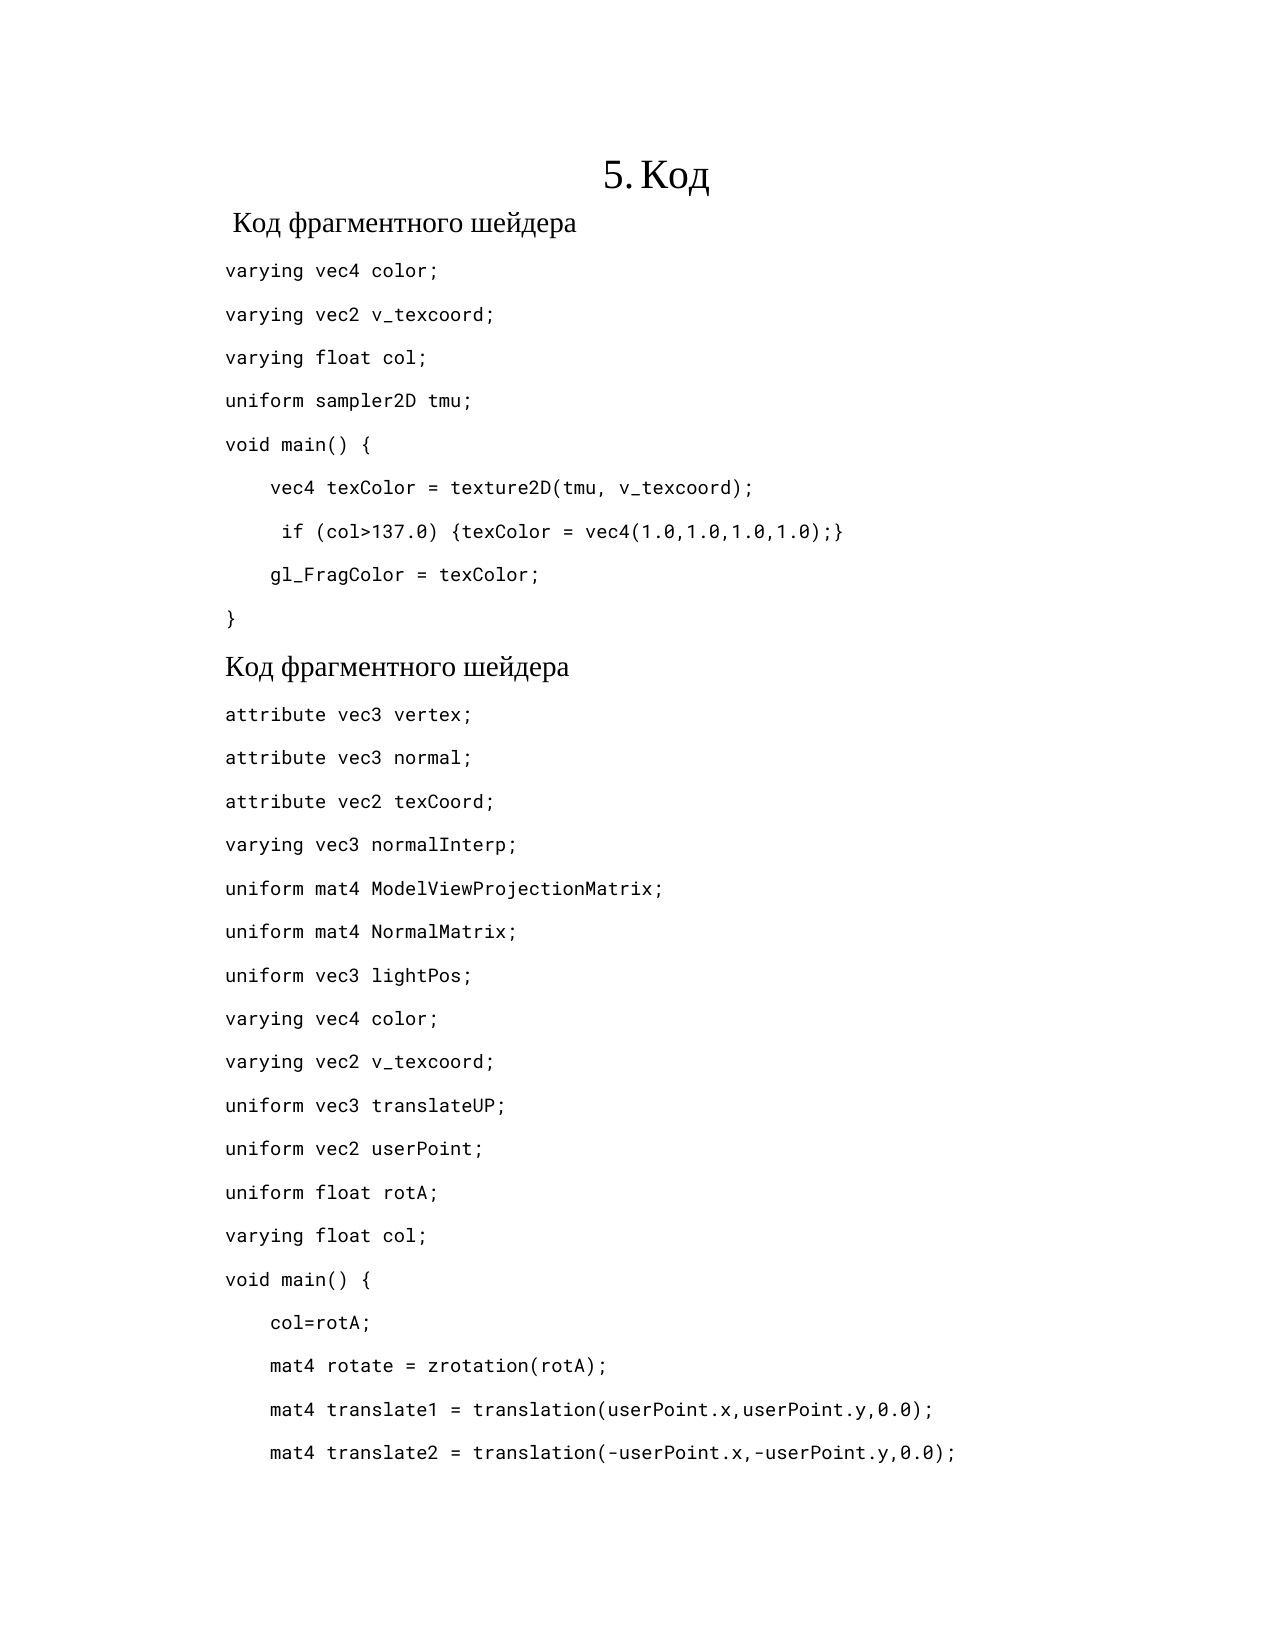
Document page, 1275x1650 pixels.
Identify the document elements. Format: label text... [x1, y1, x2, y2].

text uniform vec3 translateUP; [225, 1093, 1125, 1117]
text uniform mat4 NormalMatrix; [225, 919, 1125, 944]
text uniform mat4 ModelViewProjectionMatrix; [225, 875, 1125, 900]
text varying vec2 v_texcoord; [225, 301, 1125, 326]
text varying float col; [225, 1223, 1125, 1248]
text Код фрагментного шейдера [225, 205, 1125, 239]
text mat4 translate1 = translation(userPoint.x,userPoint.y,0.0); [225, 1397, 1125, 1421]
text varying float col; [225, 345, 1125, 369]
text varying vec4 color; [225, 1006, 1125, 1031]
text attribute vec3 vertex; [225, 702, 1125, 726]
text } [225, 605, 1125, 630]
text varying vec4 color; [225, 258, 1125, 283]
text uniform float rotA; [225, 1179, 1125, 1204]
text vec4 texColor = texture2D(tmu, v_texcoord); [225, 475, 1125, 500]
text mat4 translate2 = translation(-userPoint.x,-userPoint.y,0.0); [225, 1440, 1125, 1465]
text uniform vec2 userPoint; [225, 1136, 1125, 1161]
text Код фрагментного шейдера [225, 649, 1125, 682]
text attribute vec3 normal; [225, 745, 1125, 770]
text attribute vec2 texCoord; [225, 788, 1125, 813]
text varying vec2 v_texcoord; [225, 1049, 1125, 1074]
text uniform vec3 lightPos; [225, 962, 1125, 987]
text uniform sampler2D tmu; [225, 388, 1125, 413]
text void main() { [225, 1266, 1125, 1291]
text gl_FragColor = texColor; [225, 562, 1125, 587]
text void main() { [225, 432, 1125, 456]
text if (col>137.0) {texColor = vec4(1.0,1.0,1.0,1.0);} [225, 518, 1125, 543]
text mat4 rotate = zrotation(rotA); [225, 1353, 1125, 1378]
text col=rotA; [225, 1310, 1125, 1334]
text varying vec3 normalInterp; [225, 832, 1125, 857]
subtitle Код [187, 150, 1125, 198]
